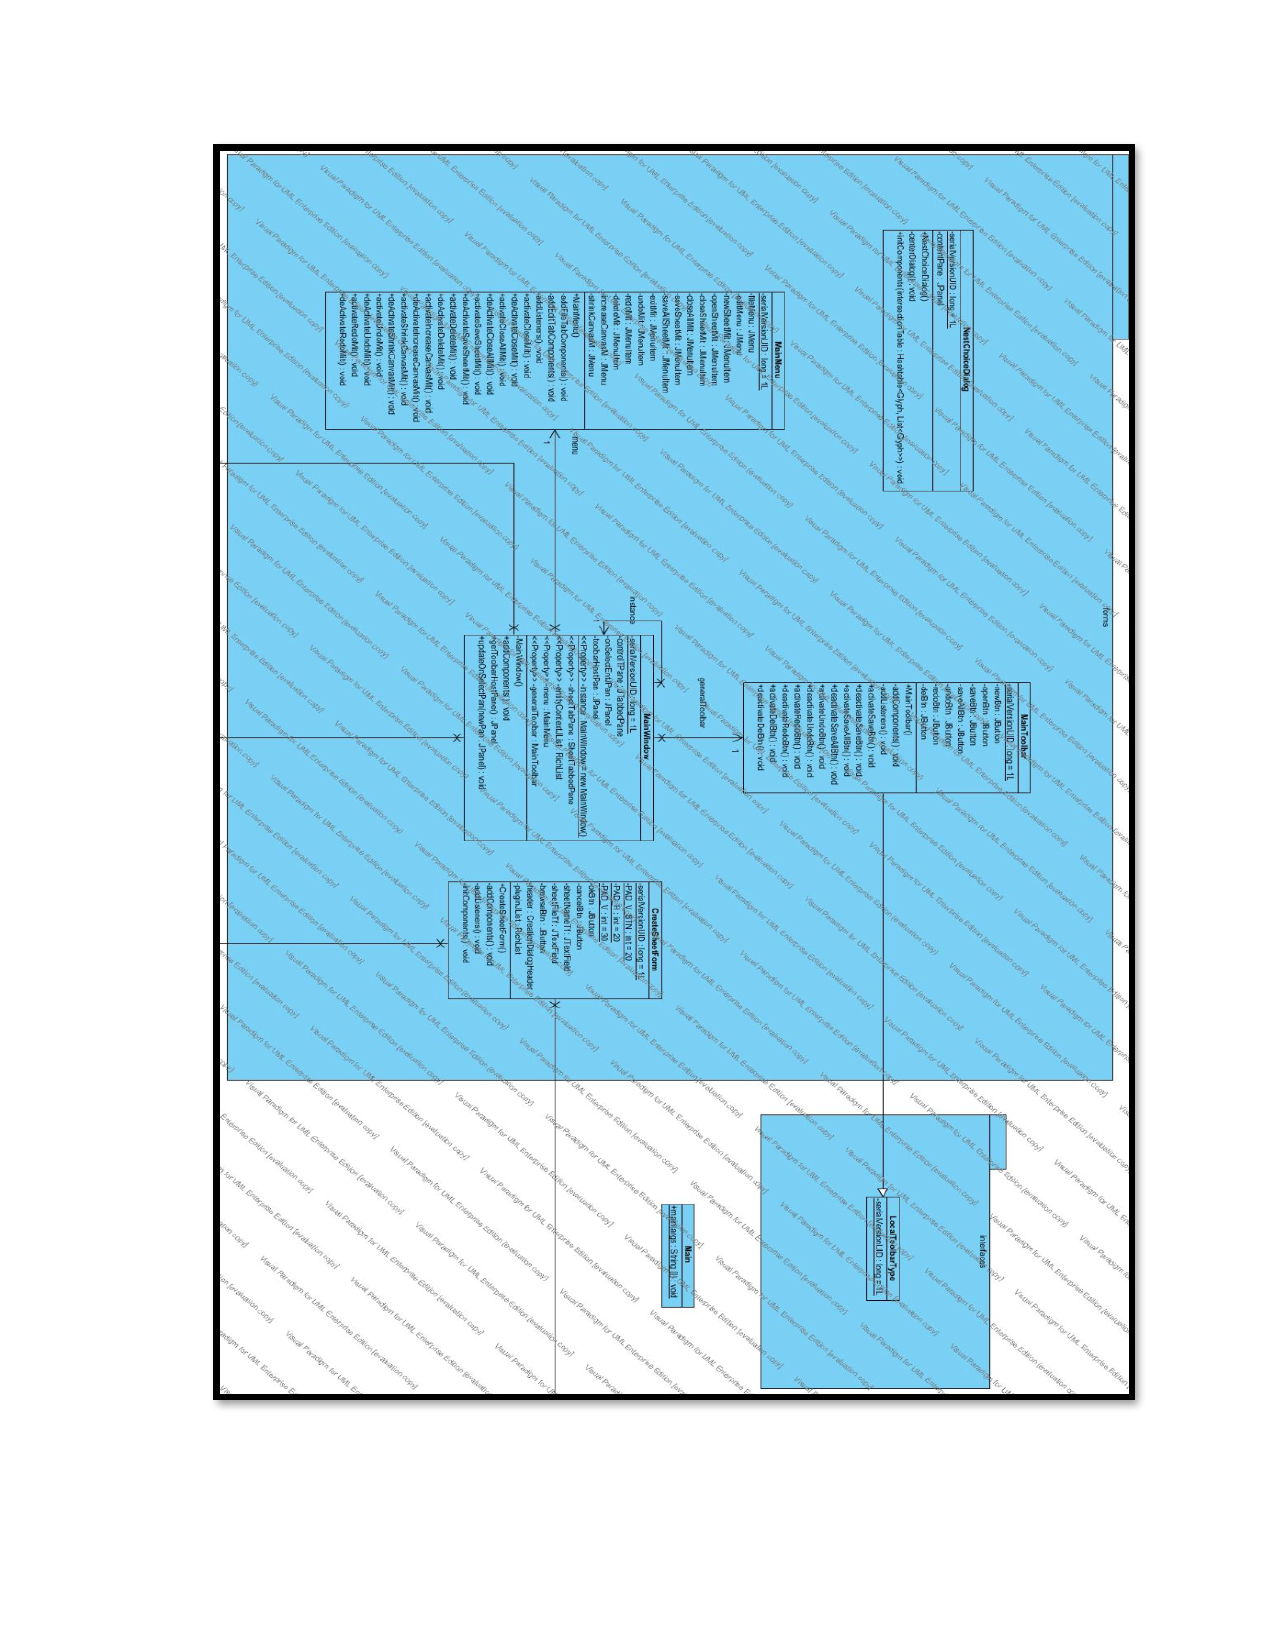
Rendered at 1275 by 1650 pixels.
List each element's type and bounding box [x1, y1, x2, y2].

picture [221, 152, 1129, 1394]
